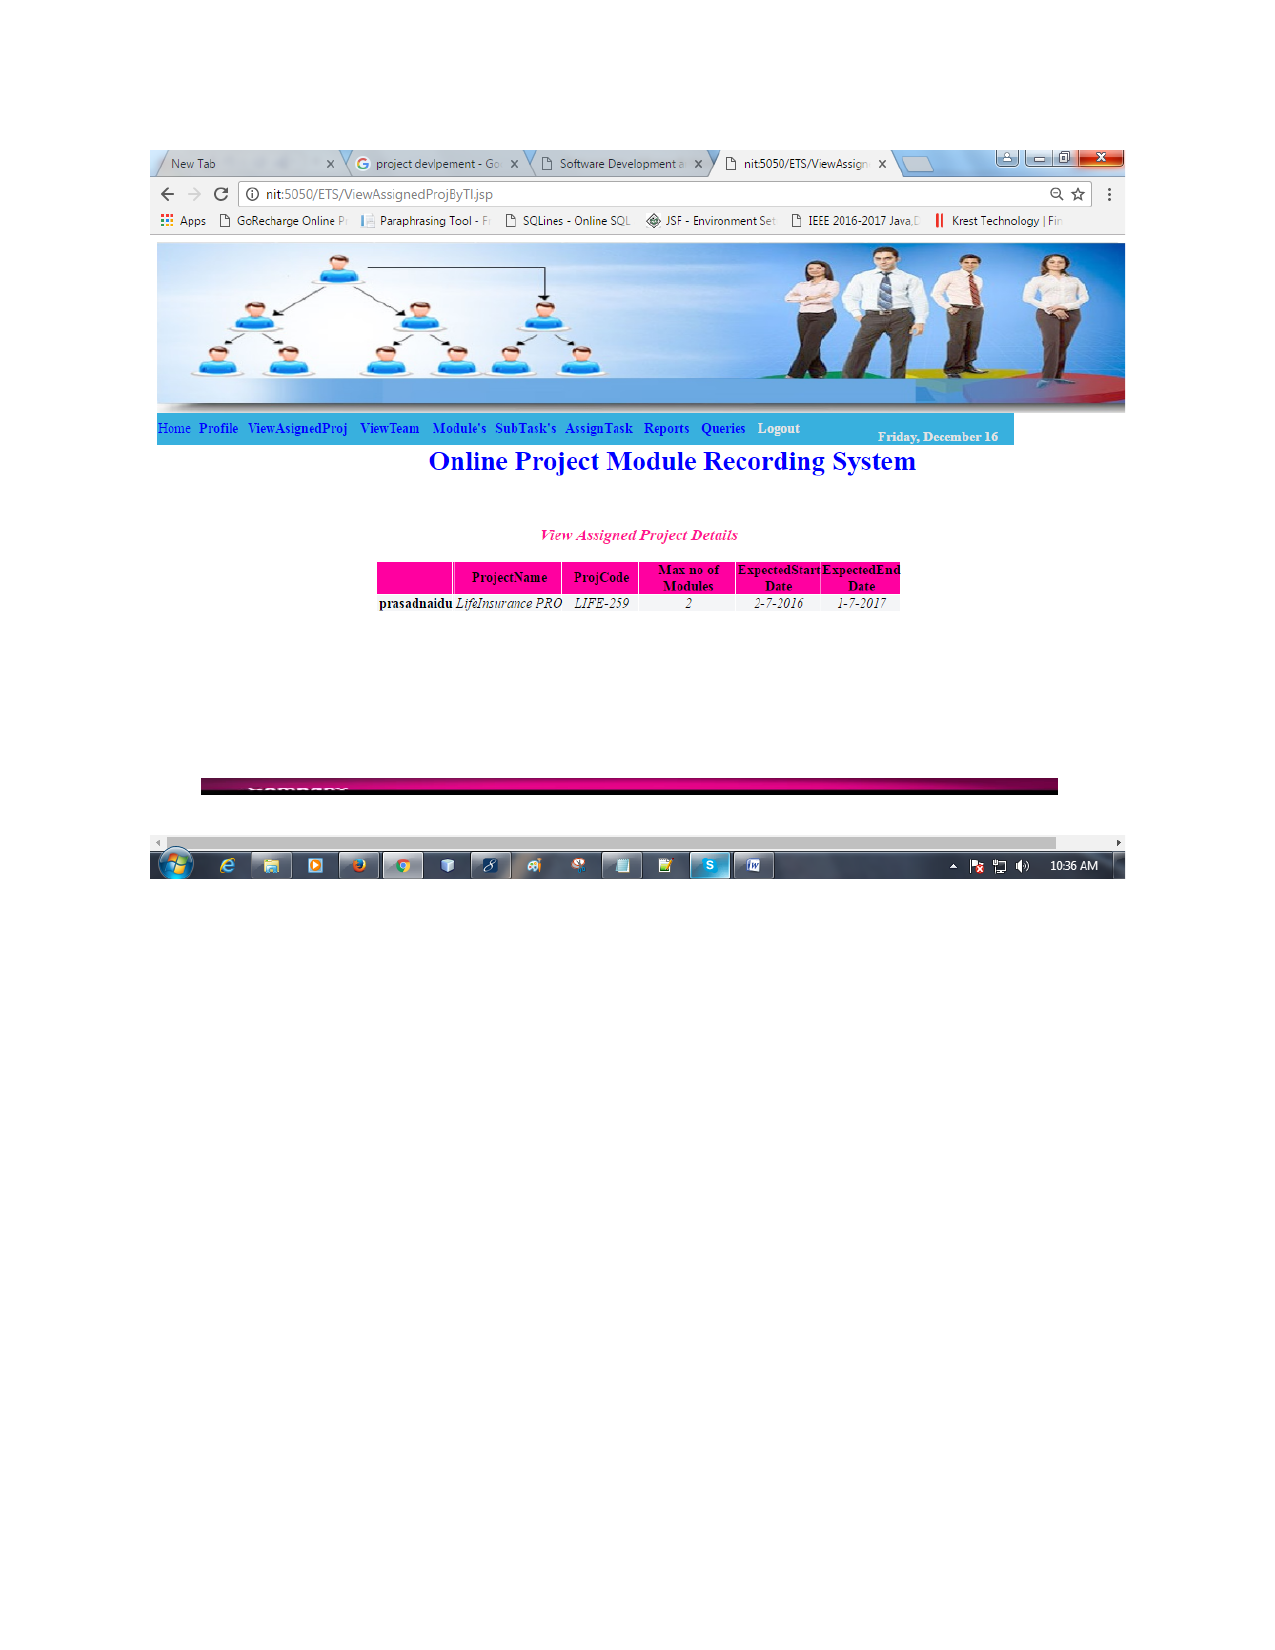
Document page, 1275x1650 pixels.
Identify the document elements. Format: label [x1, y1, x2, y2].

picture [150, 150, 1125, 879]
